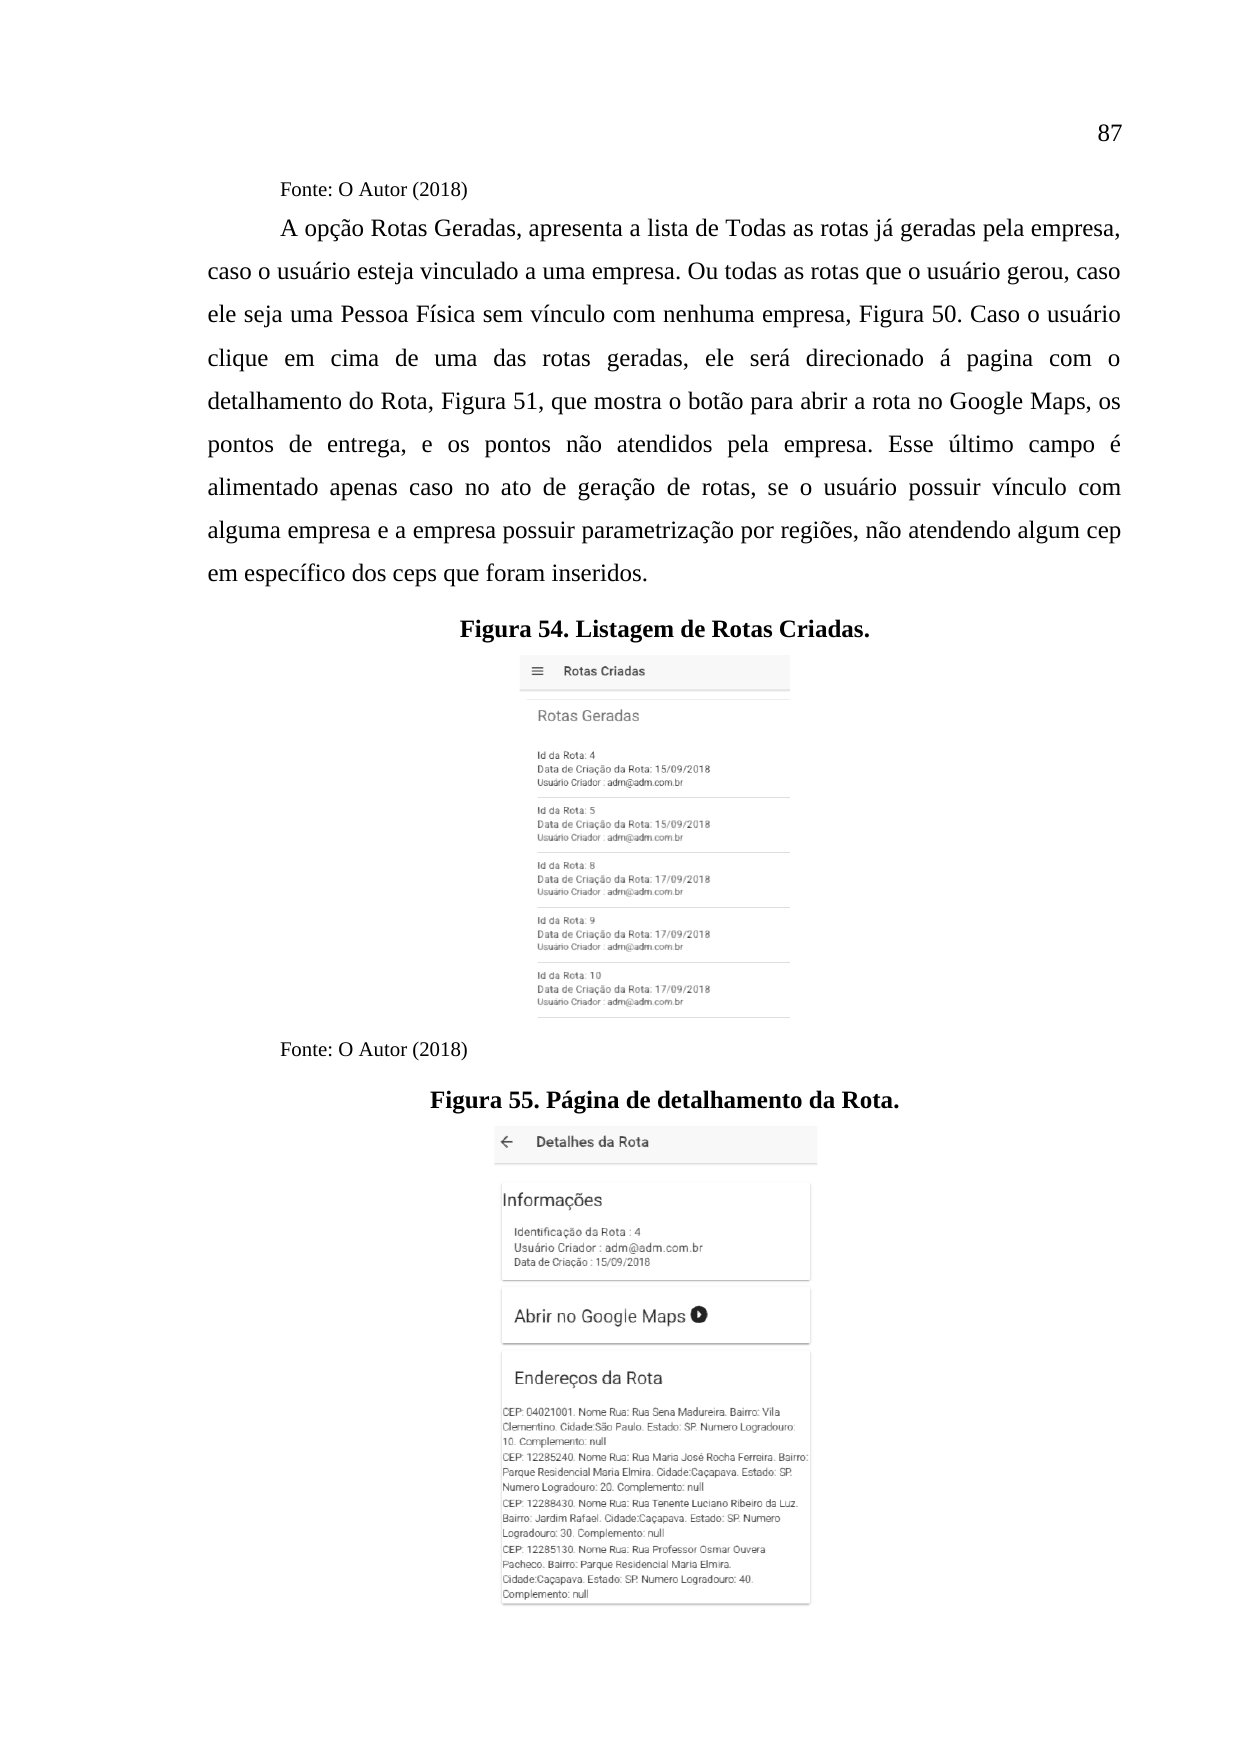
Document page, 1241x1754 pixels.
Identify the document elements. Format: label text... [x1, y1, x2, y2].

text Fonte: O Autor (2018) [207, 1036, 1122, 1061]
picture [494, 1126, 818, 1608]
picture [519, 655, 793, 1022]
text Fonte: O Autor (2018) [207, 177, 1122, 201]
text A opção Rotas Geradas, apresenta a lista de Todas as rotas já geradas pela empresa, caso o usuário esteja vinculado a uma empresa. Ou todas as rotas que o usuário gerou, caso ele seja uma Pessoa Física sem vínculo com nenhuma empresa, Figura 50. Caso o usuário clique em cima de uma das rotas geradas, ele será direcionado á pagina com o detalhamento do Rota, Figura 51, que mostra o botão para abrir a rota no Google Maps, os pontos de entrega, e os pontos não atendidos pela empresa. Esse último campo é alimentado apenas caso no ato de geração de rotas, se o usuário possuir vínculo com alguma empresa e a empresa possuir parametrização por regiões, não atendendo algum cep em específico dos ceps que foram inseridos. [207, 213, 1122, 587]
